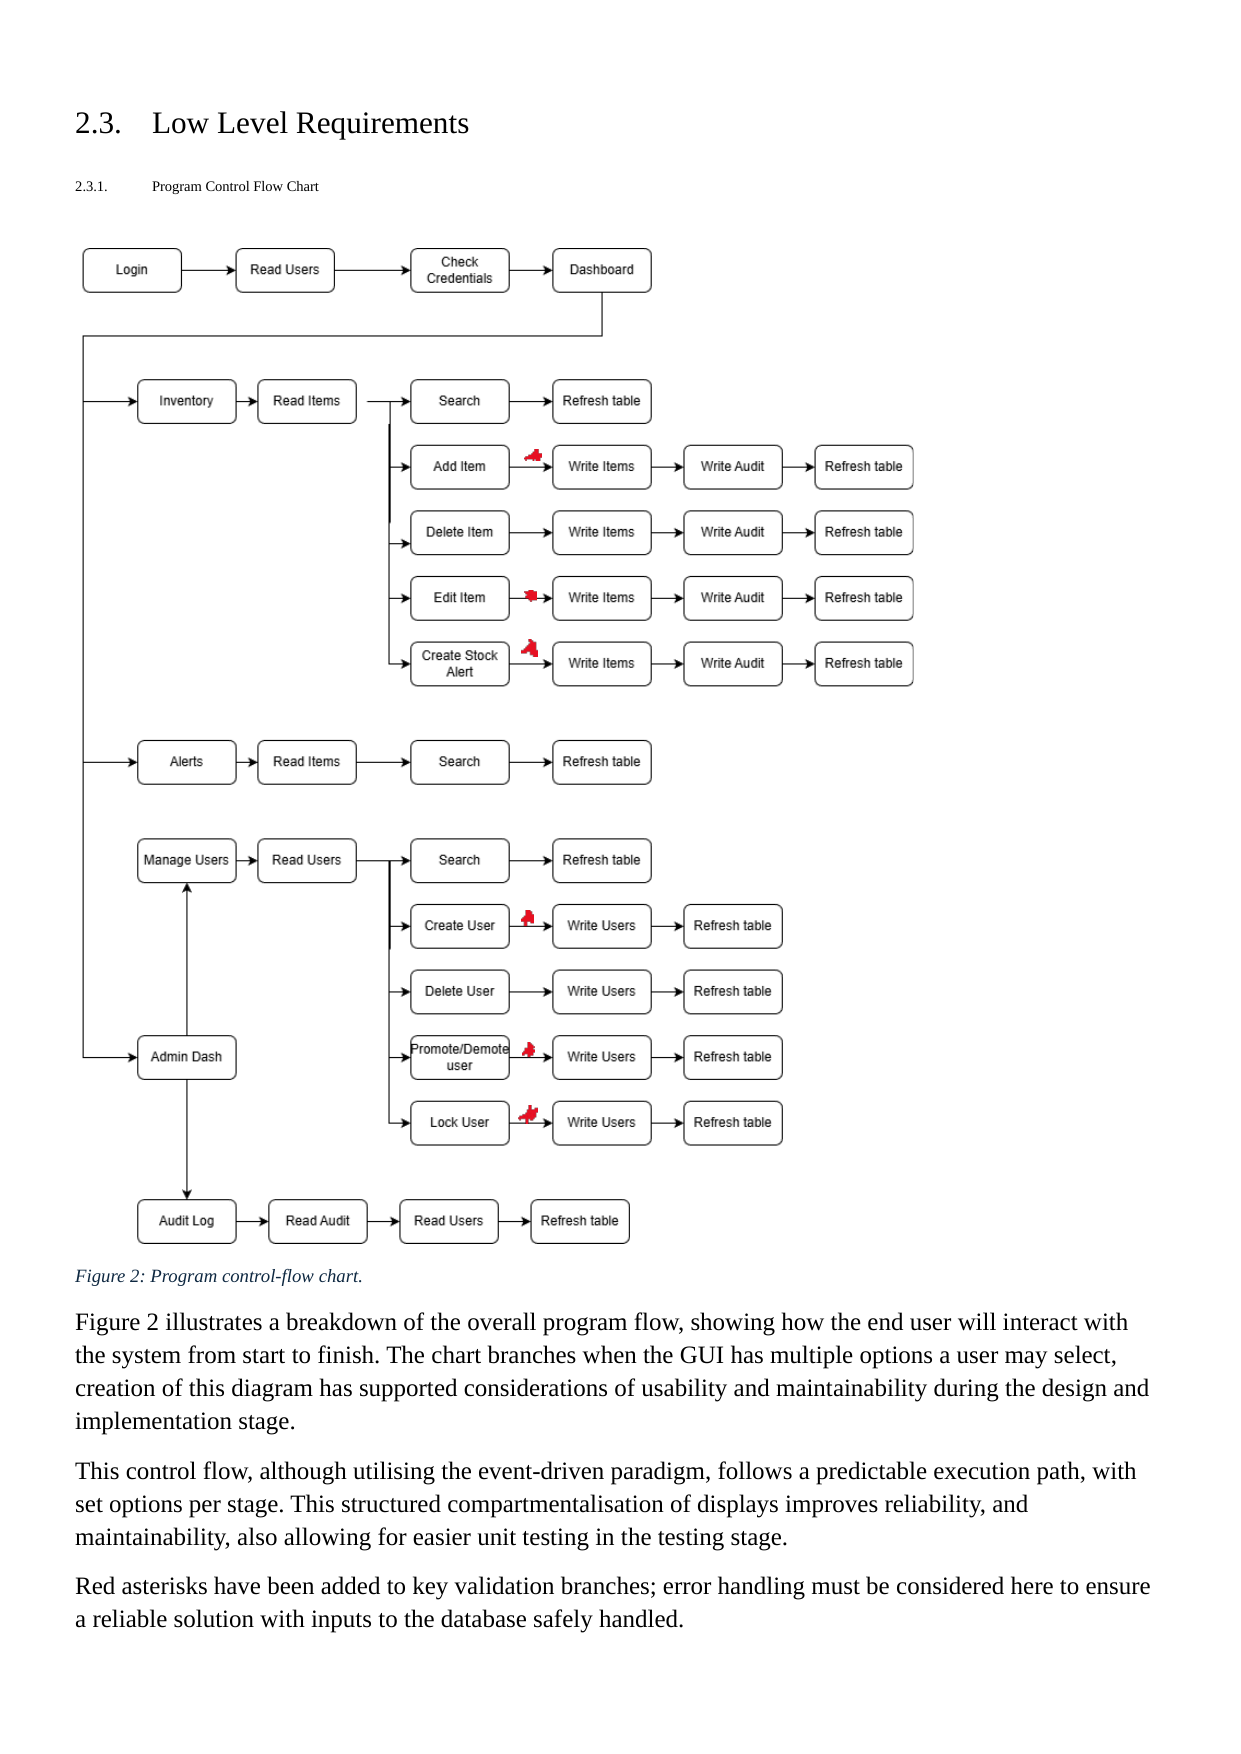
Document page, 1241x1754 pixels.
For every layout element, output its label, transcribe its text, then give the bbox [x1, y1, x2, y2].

text This control flow, although utilising the event-driven paradigm, follows a predictable execution path, with set options per stage. This structured compartmentalisation of displays improves reliability, and maintainability, also allowing for easier unit testing in the testing stage. [75, 1456, 1165, 1551]
text Figure 2 illustrates a breakdown of the overall program flow, showing how the end user will interact with the system from start to finish. The chart branches when the GUI has multiple options a user may select, creation of this diagram has supported considerations of usability and maintainability during the design and implementation stage. [75, 1307, 1165, 1435]
text Program Control Flow Chart [75, 166, 1165, 195]
picture [75, 248, 914, 1244]
text Red asterisks have been added to key validation branches; error handling must be considered here to ensure a reliable solution with inputs to the database safely handled. [75, 1571, 1165, 1633]
text Low Level Requirements [75, 104, 1165, 140]
text Figure 2: Program control-flow chart. [75, 1264, 1165, 1286]
